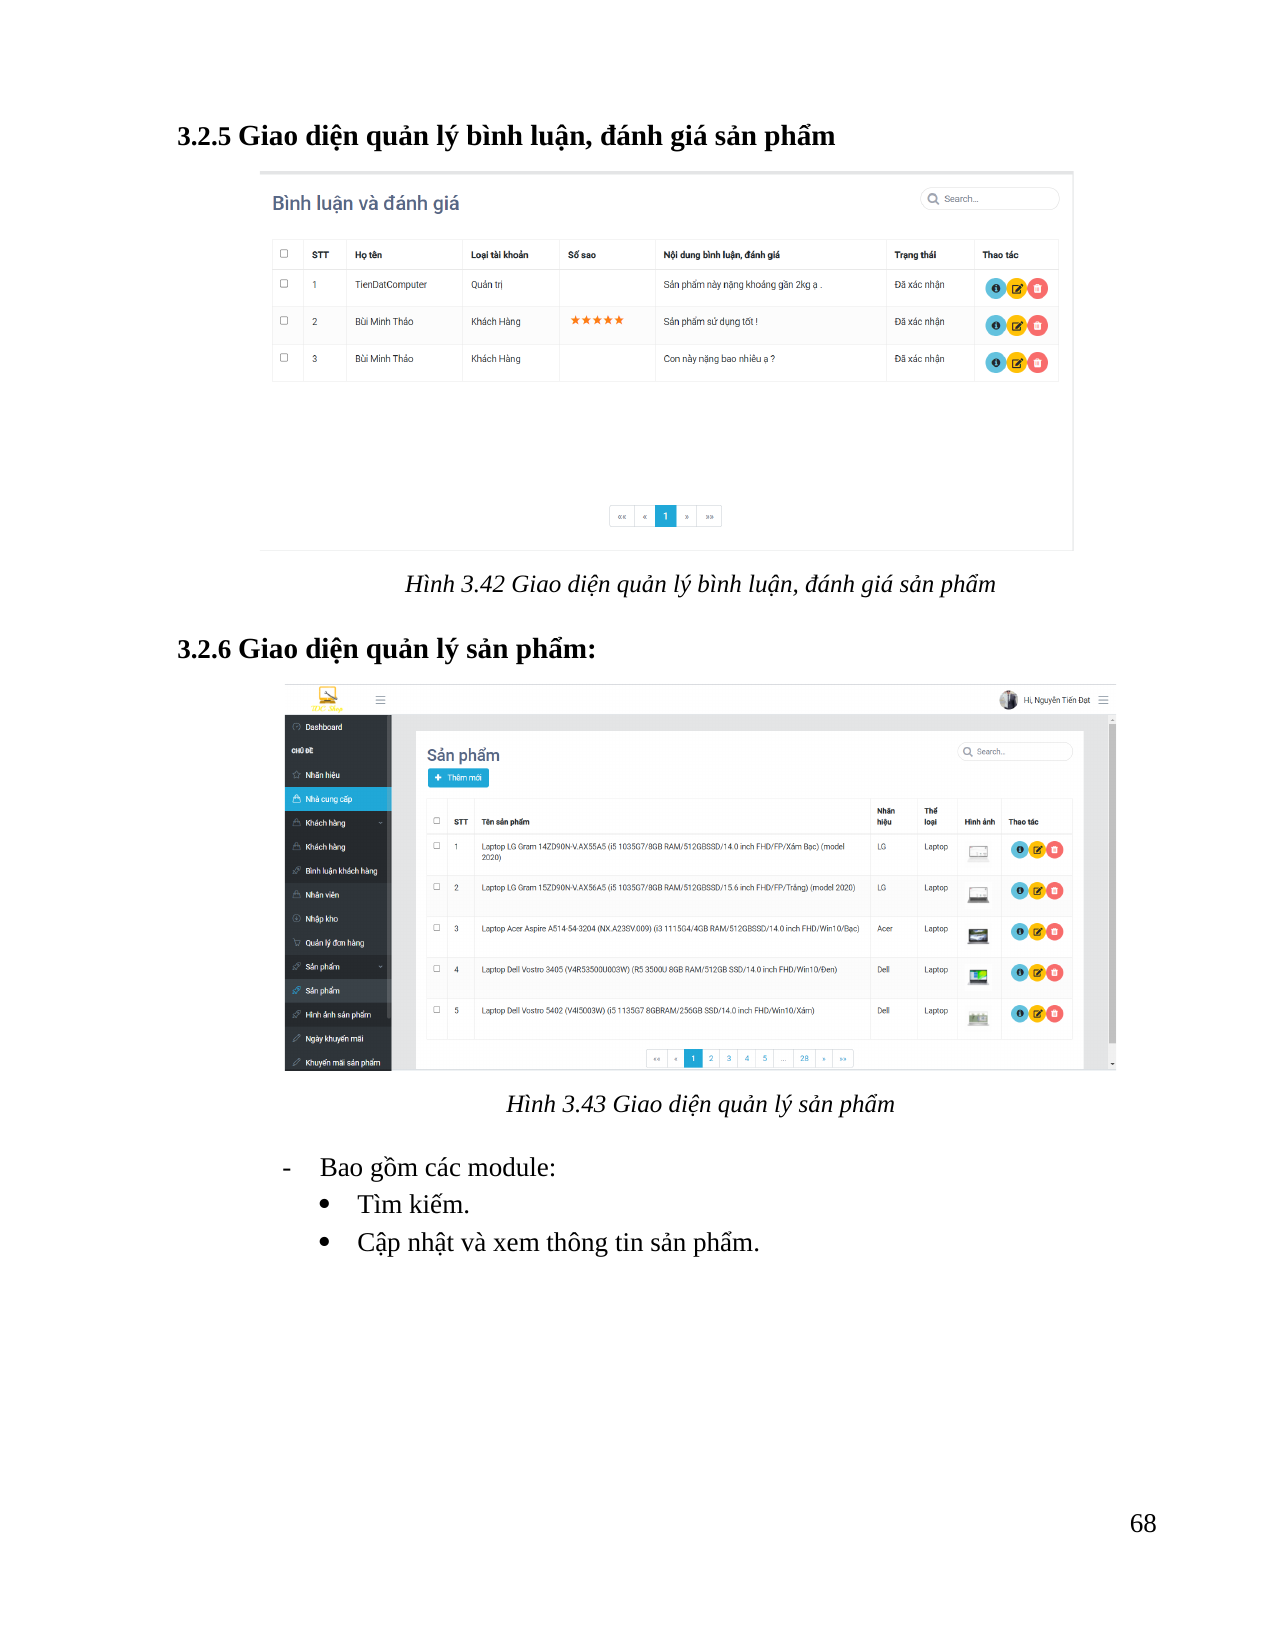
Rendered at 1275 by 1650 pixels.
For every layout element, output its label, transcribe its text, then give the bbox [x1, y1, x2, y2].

subtitle Giao diện quản lý bình luận, đánh giá sản phẩm [177, 118, 1156, 152]
list Cập nhật và xem thông tin sản phẩm. [319, 1226, 1156, 1257]
picture [284, 683, 1117, 1071]
picture [259, 171, 1074, 551]
subtitle Giao diện quản lý sản phẩm: [177, 631, 1156, 665]
list Tìm kiếm. [319, 1188, 1156, 1219]
list Bao gồm các module: [282, 1151, 1156, 1182]
